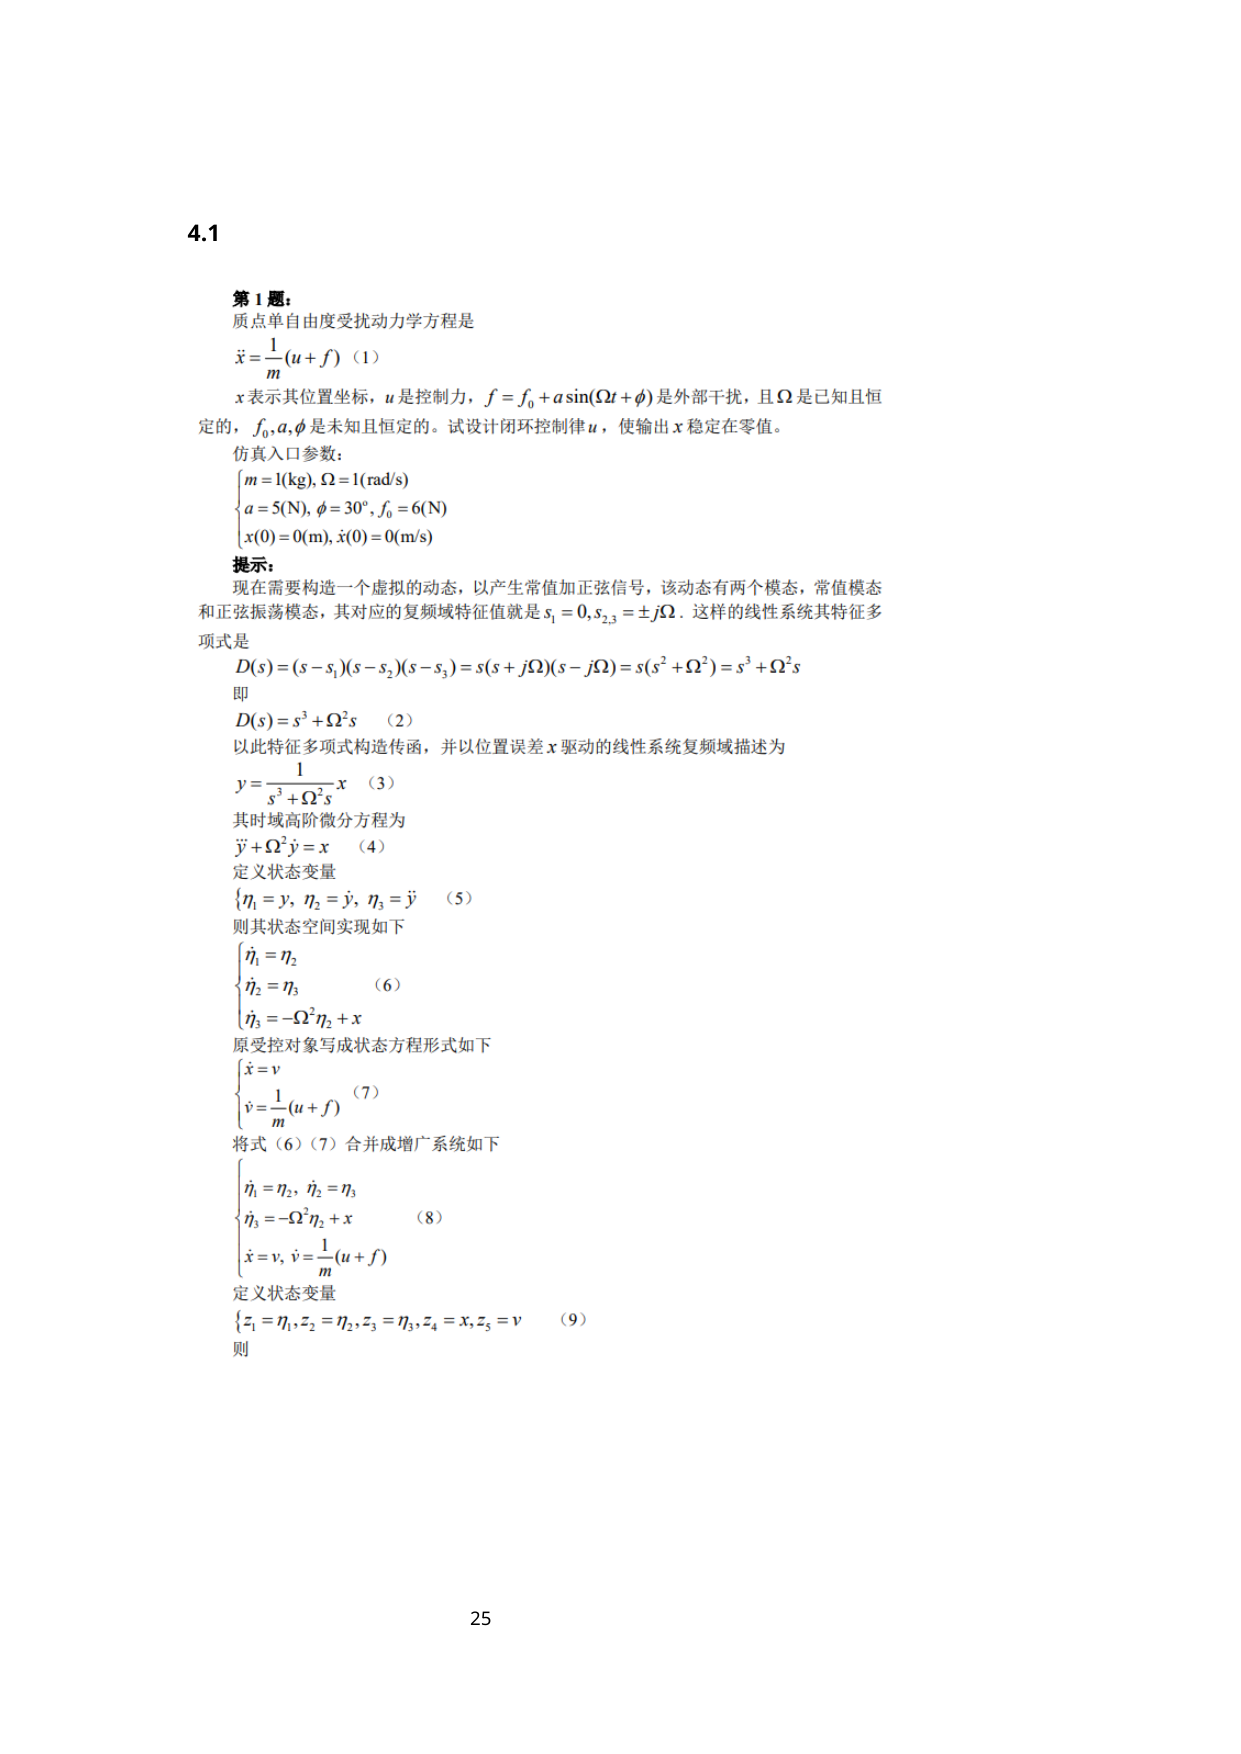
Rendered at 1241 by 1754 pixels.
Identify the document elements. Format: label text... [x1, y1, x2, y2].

text 4.1 [187, 216, 1053, 249]
picture [187, 281, 898, 1364]
